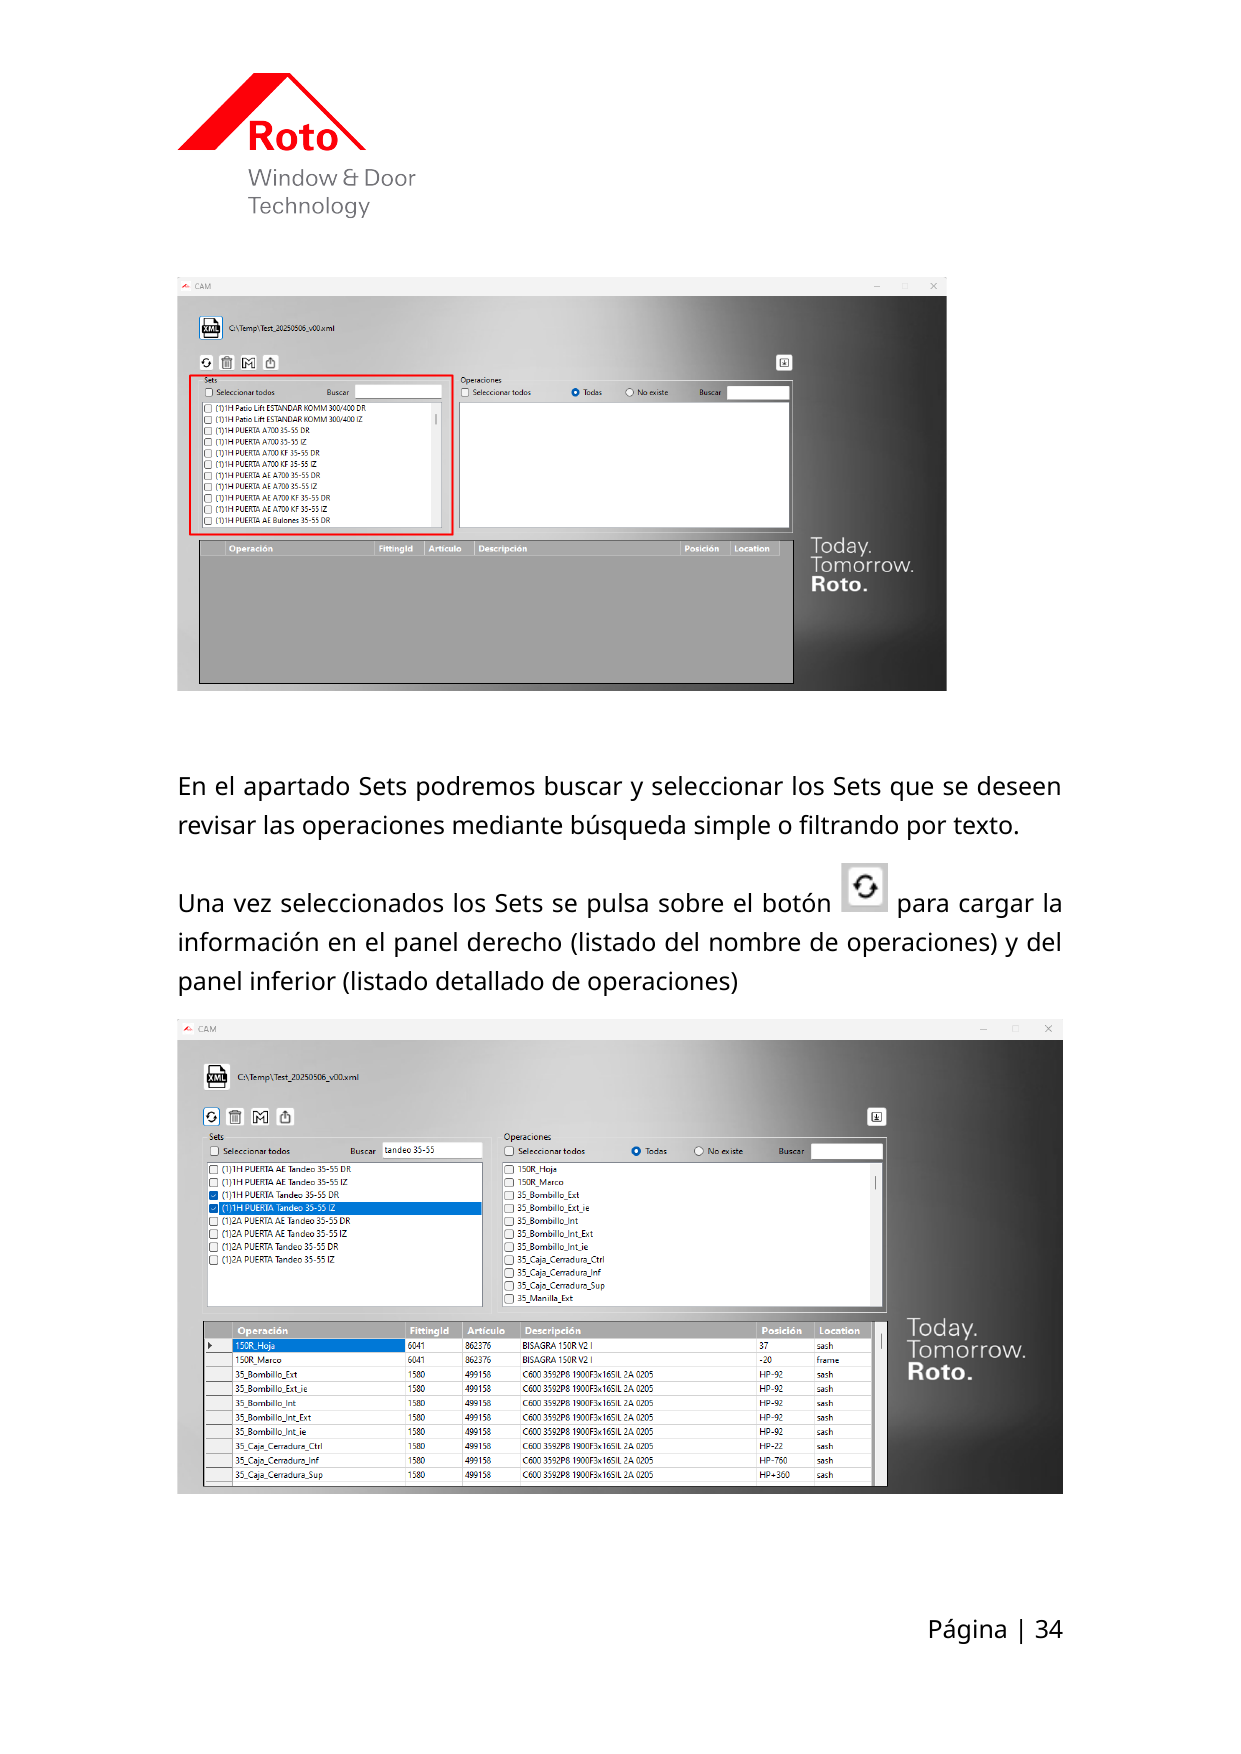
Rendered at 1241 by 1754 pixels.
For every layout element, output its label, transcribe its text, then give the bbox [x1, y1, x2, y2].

picture [177, 73, 473, 222]
text En el apartado Sets podremos buscar y seleccionar los Sets que se deseen revisar las operaciones mediante búsqueda simple o filtrando por texto. [177, 769, 1063, 842]
text Una vez seleccionados los Sets se pulsa sobre el botón para cargar la información en el panel derecho (listado del nombre de operaciones) y del panel inferior (listado detallado de operaciones) [177, 864, 1063, 998]
picture [177, 277, 947, 691]
picture [841, 863, 888, 912]
picture [177, 1019, 1063, 1494]
